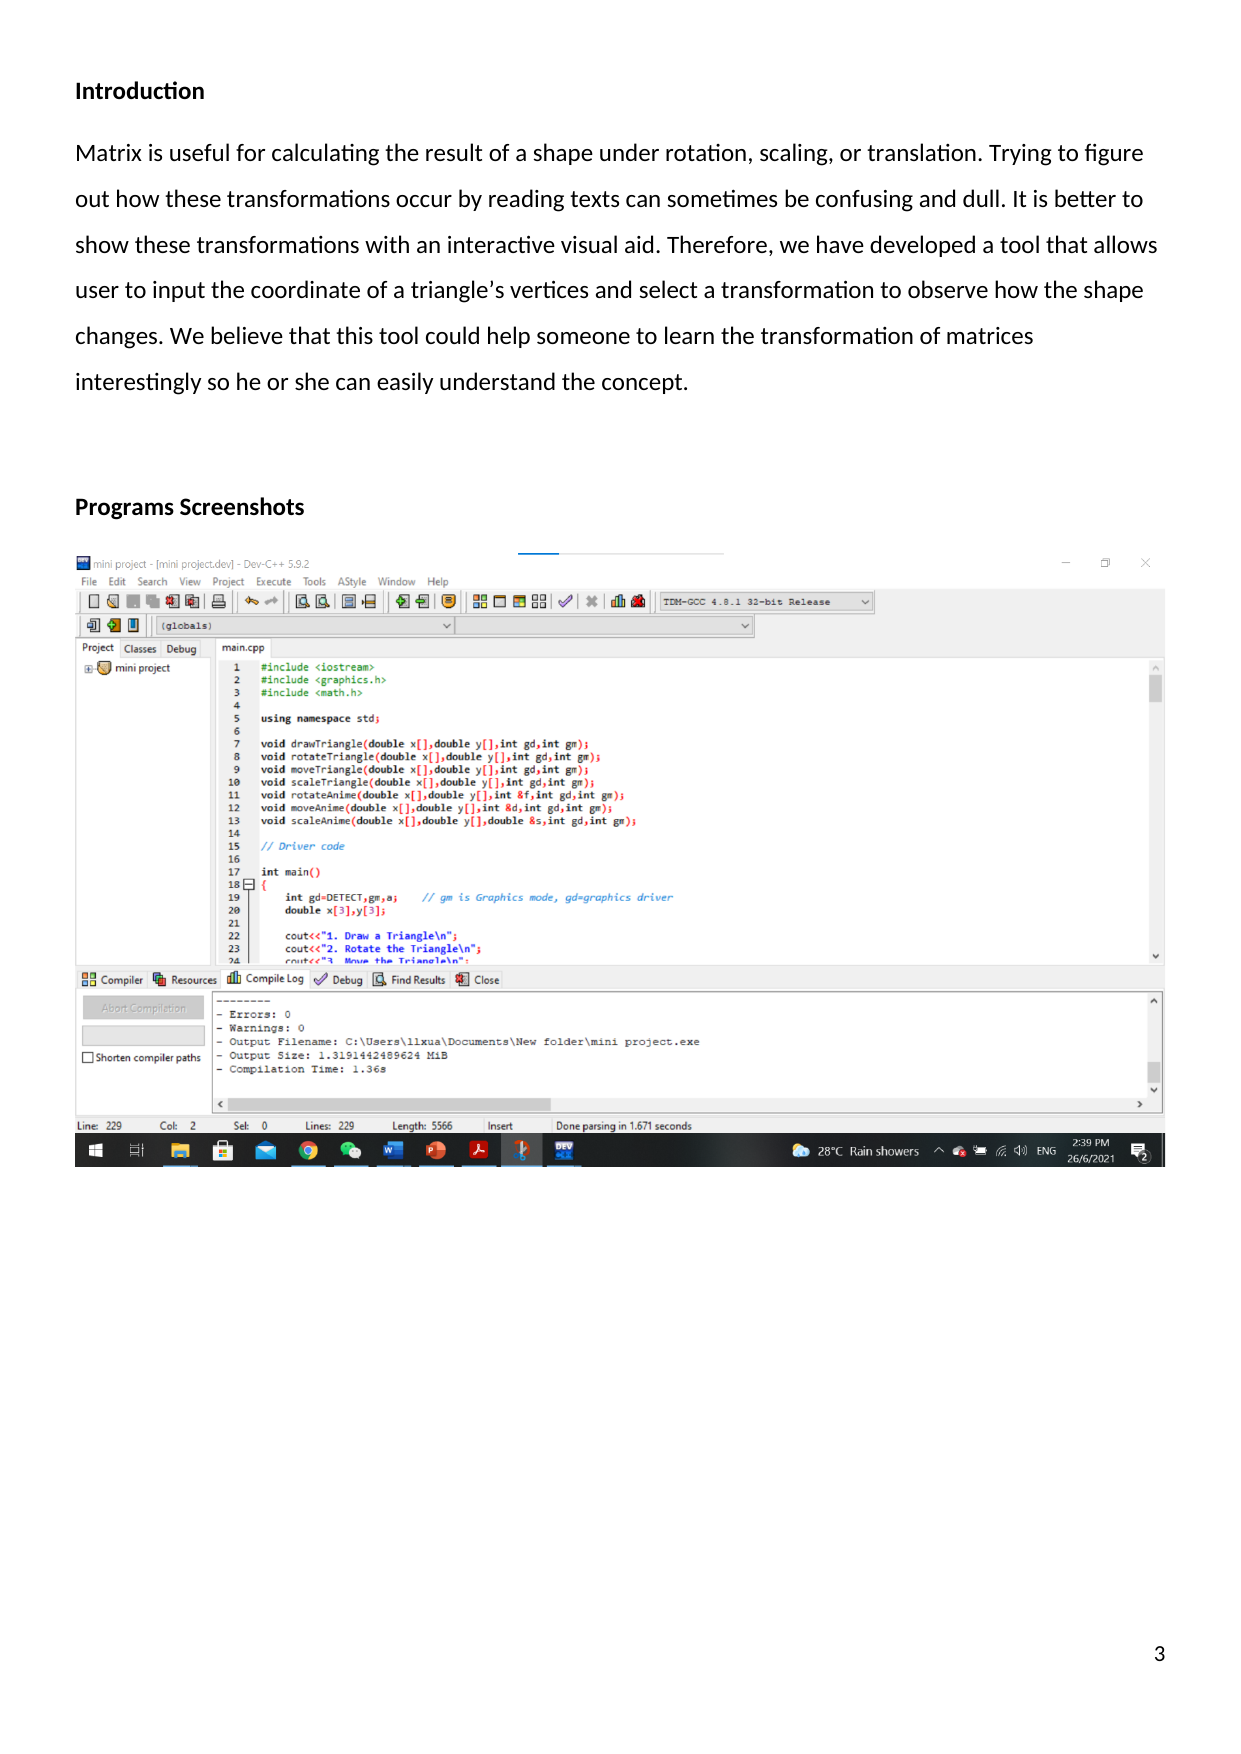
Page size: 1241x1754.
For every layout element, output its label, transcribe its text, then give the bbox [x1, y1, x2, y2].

text Introduction [75, 75, 1165, 106]
text Programs Screenshots [75, 491, 1165, 521]
picture [75, 553, 1166, 1167]
text Matrix is useful for calculating the result of a shape under rotation, scaling, or translation. Trying to figure out how these transformations occur by reading texts can sometimes be confusing and dull. It is better to show these transformations with an interactive visual aid. Therefore, we have developed a tool that allows user to input the coordinate of a triangle’s vertices and select a transformation to observe how the shape changes. We believe that this tool could help someone to learn the transformation of matrices interestingly so he or she can easily understand the concept. [75, 137, 1165, 397]
